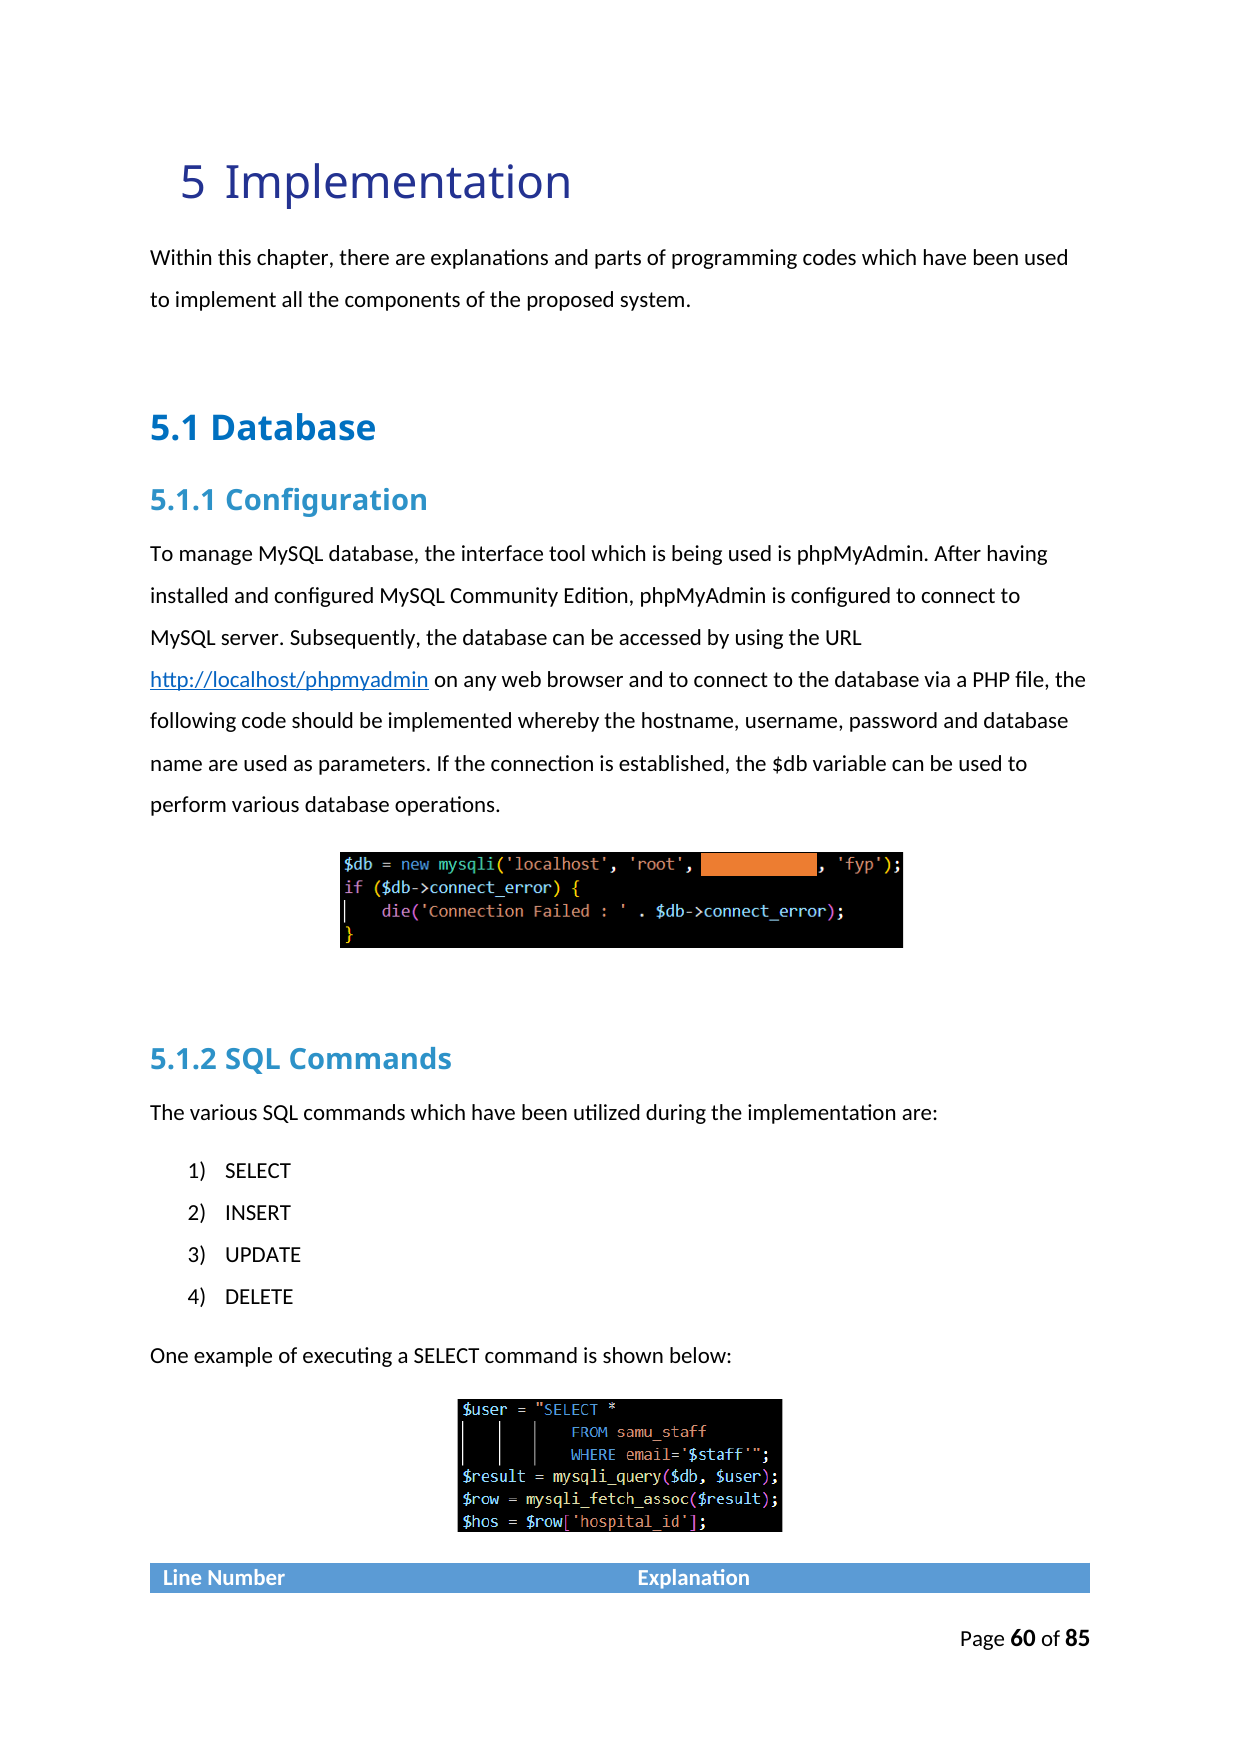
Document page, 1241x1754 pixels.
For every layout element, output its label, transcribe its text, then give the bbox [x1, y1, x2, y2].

subtitle SQL Commands [150, 1038, 1090, 1078]
list UPDATE [187, 1240, 1090, 1268]
list INSERT [187, 1198, 1090, 1226]
subtitle Configuration [150, 479, 1090, 519]
subtitle Database [150, 403, 1090, 451]
table_header Line Number [151, 1564, 297, 1591]
picture [457, 1399, 783, 1532]
text The various SQL commands which have been utilized during the implementation are: [150, 1098, 1090, 1126]
text To manage MySQL database, the interface tool which is being used is phpMyAdmin. After having installed and configured MySQL Community Edition, phpMyAdmin is configured to connect to MySQL server. Subsequently, the database can be accessed by using the URL http://localhost/phpmyadmin on any web browser and to connect to the database via a PHP file, the following code should be implemented whereby the hostname, username, password and database name are used as parameters. If the connection is established, the $db variable can be used to perform various database operations. [150, 539, 1090, 819]
text One example of executing a SELECT command is shown below: [150, 1341, 1090, 1369]
table_header Explanation [298, 1564, 1089, 1591]
subtitle Implementation [179, 150, 1090, 212]
list SELECT [187, 1156, 1090, 1184]
picture [337, 849, 904, 949]
list DELETE [187, 1282, 1090, 1310]
text Within this chapter, there are explanations and parts of programming codes which have been used to implement all the components of the proposed system. [150, 243, 1090, 313]
